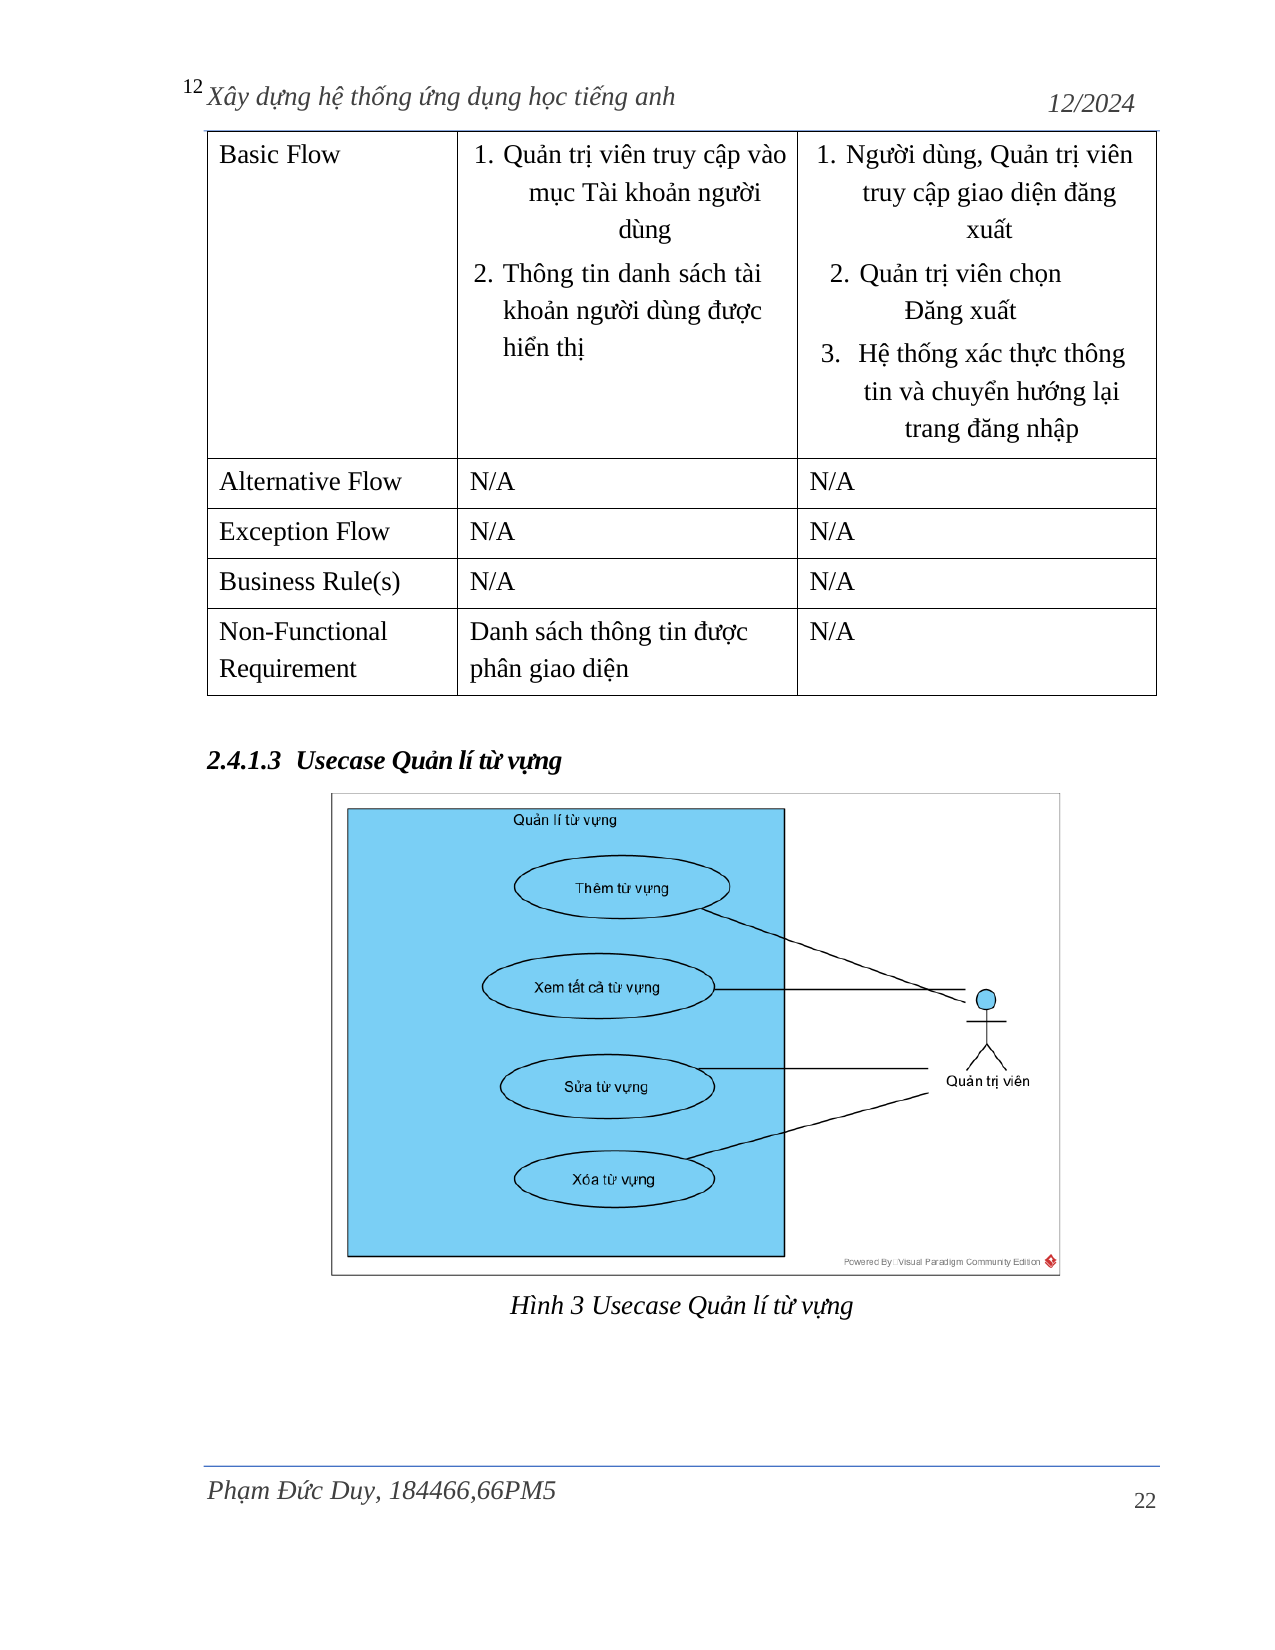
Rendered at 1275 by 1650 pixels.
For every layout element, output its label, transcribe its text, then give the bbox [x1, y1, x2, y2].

table_cell N/A [798, 609, 1156, 695]
table_header Người dùng, Quản trị viên truy cập giao diện đăng xuất Quản trị viên chọn Đăng xuất Hệ thống xác thực thông tin và chuyển hướng lại trang đăng nhập [798, 132, 1156, 458]
table_cell N/A [458, 559, 797, 608]
table_cell Business Rule(s) [208, 559, 457, 608]
table_cell N/A [458, 459, 797, 508]
table_cell N/A [798, 509, 1156, 558]
text Hình 3 Usecase Quản lí từ vựng [340, 1276, 1023, 1320]
subtitle Usecase Quản lí từ vựng [207, 744, 1189, 775]
table_cell Danh sách thông tin được phân giao diện [458, 609, 797, 695]
table_cell Alternative Flow [208, 459, 457, 508]
table_cell Non-Functional Requirement [208, 609, 457, 695]
table_header Quản trị viên truy cập vào mục Tài khoản người dùng Thông tin danh sách tài khoản người dùng được hiển thị [458, 132, 797, 458]
table_header Basic Flow [208, 132, 457, 458]
table_cell Exception Flow [208, 509, 457, 558]
table_cell N/A [458, 509, 797, 558]
table_cell N/A [798, 459, 1156, 508]
picture [331, 793, 1060, 1276]
table_cell N/A [798, 559, 1156, 608]
